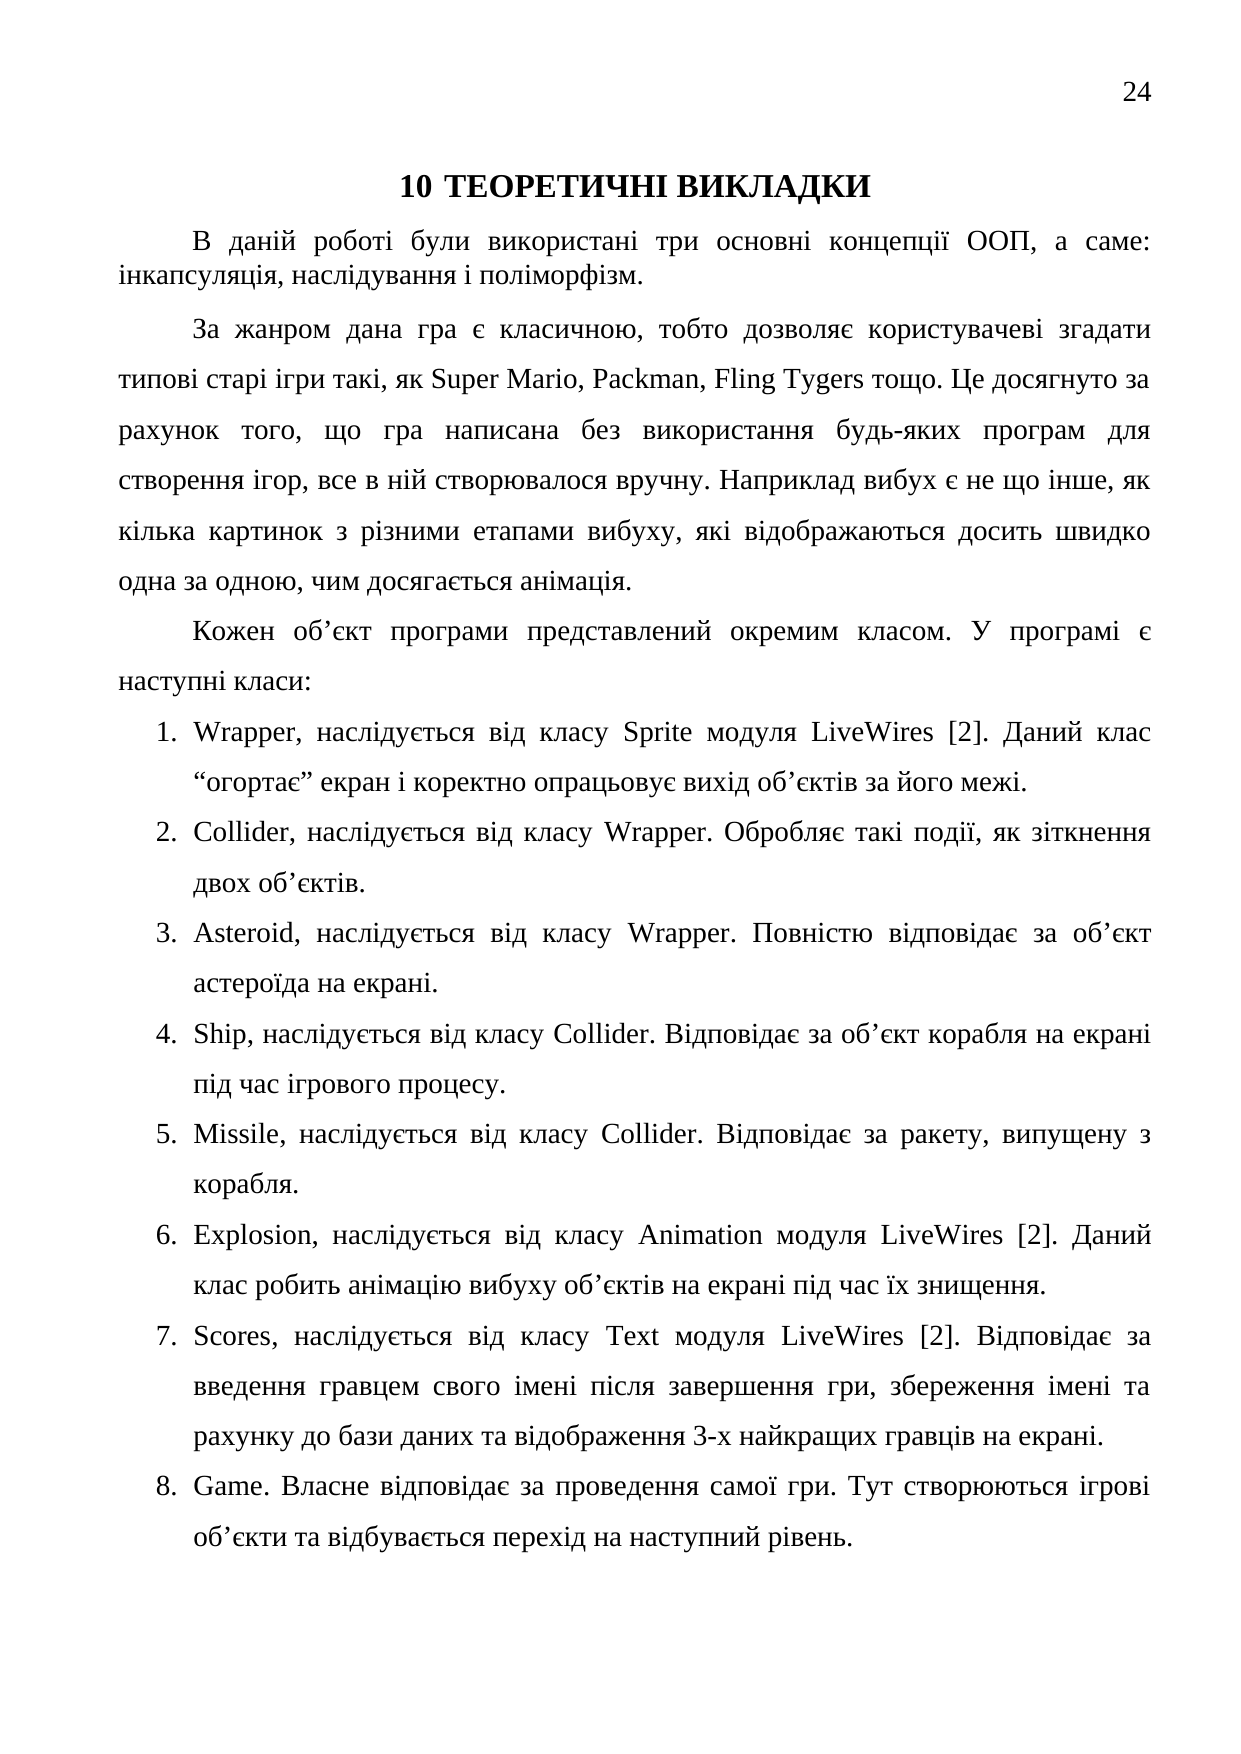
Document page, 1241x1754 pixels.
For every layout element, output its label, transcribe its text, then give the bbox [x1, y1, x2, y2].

text За жанром дана гра є класичною, тобто дозволяє користувачеві згадати типові старі ігри такі, як Super Mario, Packman, Fling Tygers тощо. Це досягнуто за рахунок того, що гра написана без використання будь-яких програм для створення ігор, все в ній створювалося вручну. Наприклад вибух є не що інше, як кілька картинок з різними етапами вибуху, які відображаються досить швидко одна за одною, чим досягається анімація. [118, 311, 1152, 596]
list Explosion, наслідується від класу Animation модуля LiveWires [2]. Даний клас робить анімацію вибуху об’єктів на екрані під час їх знищення. [156, 1217, 1152, 1301]
subtitle Теоретичні викладки [118, 166, 1152, 204]
list Scores, наслідується від класу Text модуля LiveWires [2]. Відповідає за введення гравцем свого імені після завершення гри, збереження імені та рахунку до бази даних та відображення 3-х найкращих гравців на екрані. [156, 1318, 1152, 1452]
list Missile, наслідується від класу Collider. Відповідає за ракету, випущену з корабля. [156, 1116, 1152, 1200]
list Game. Власне відповідає за проведення самої гри. Тут створюються ігрові об’єкти та відбувається перехід на наступний рівень. [156, 1468, 1152, 1552]
list Collider, наслідується від класу Wrapper. Обробляє такі події, як зіткнення двох об’єктів. [156, 814, 1152, 898]
list Ship, наслідується від класу Collider. Відповідає за об’єкт корабля на екрані під час ігрового процесу. [156, 1016, 1152, 1099]
list Asteroid, наслідується від класу Wrapper. Повністю відповідає за об’єкт астероїда на екрані. [156, 915, 1152, 999]
text Кожен об’єкт програми представлений окремим класом. У програмі є наступні класи: [118, 613, 1152, 697]
text В даній роботі були використані три основні концепції ООП, а саме: інкапсуляція, наслідування і поліморфізм. [118, 223, 1152, 291]
list Wrapper, наслідується від класу Sprite модуля LiveWires [2]. Даний клас “огортає” екран і коректно опрацьовує вихід об’єктів за його межі. [156, 714, 1152, 798]
